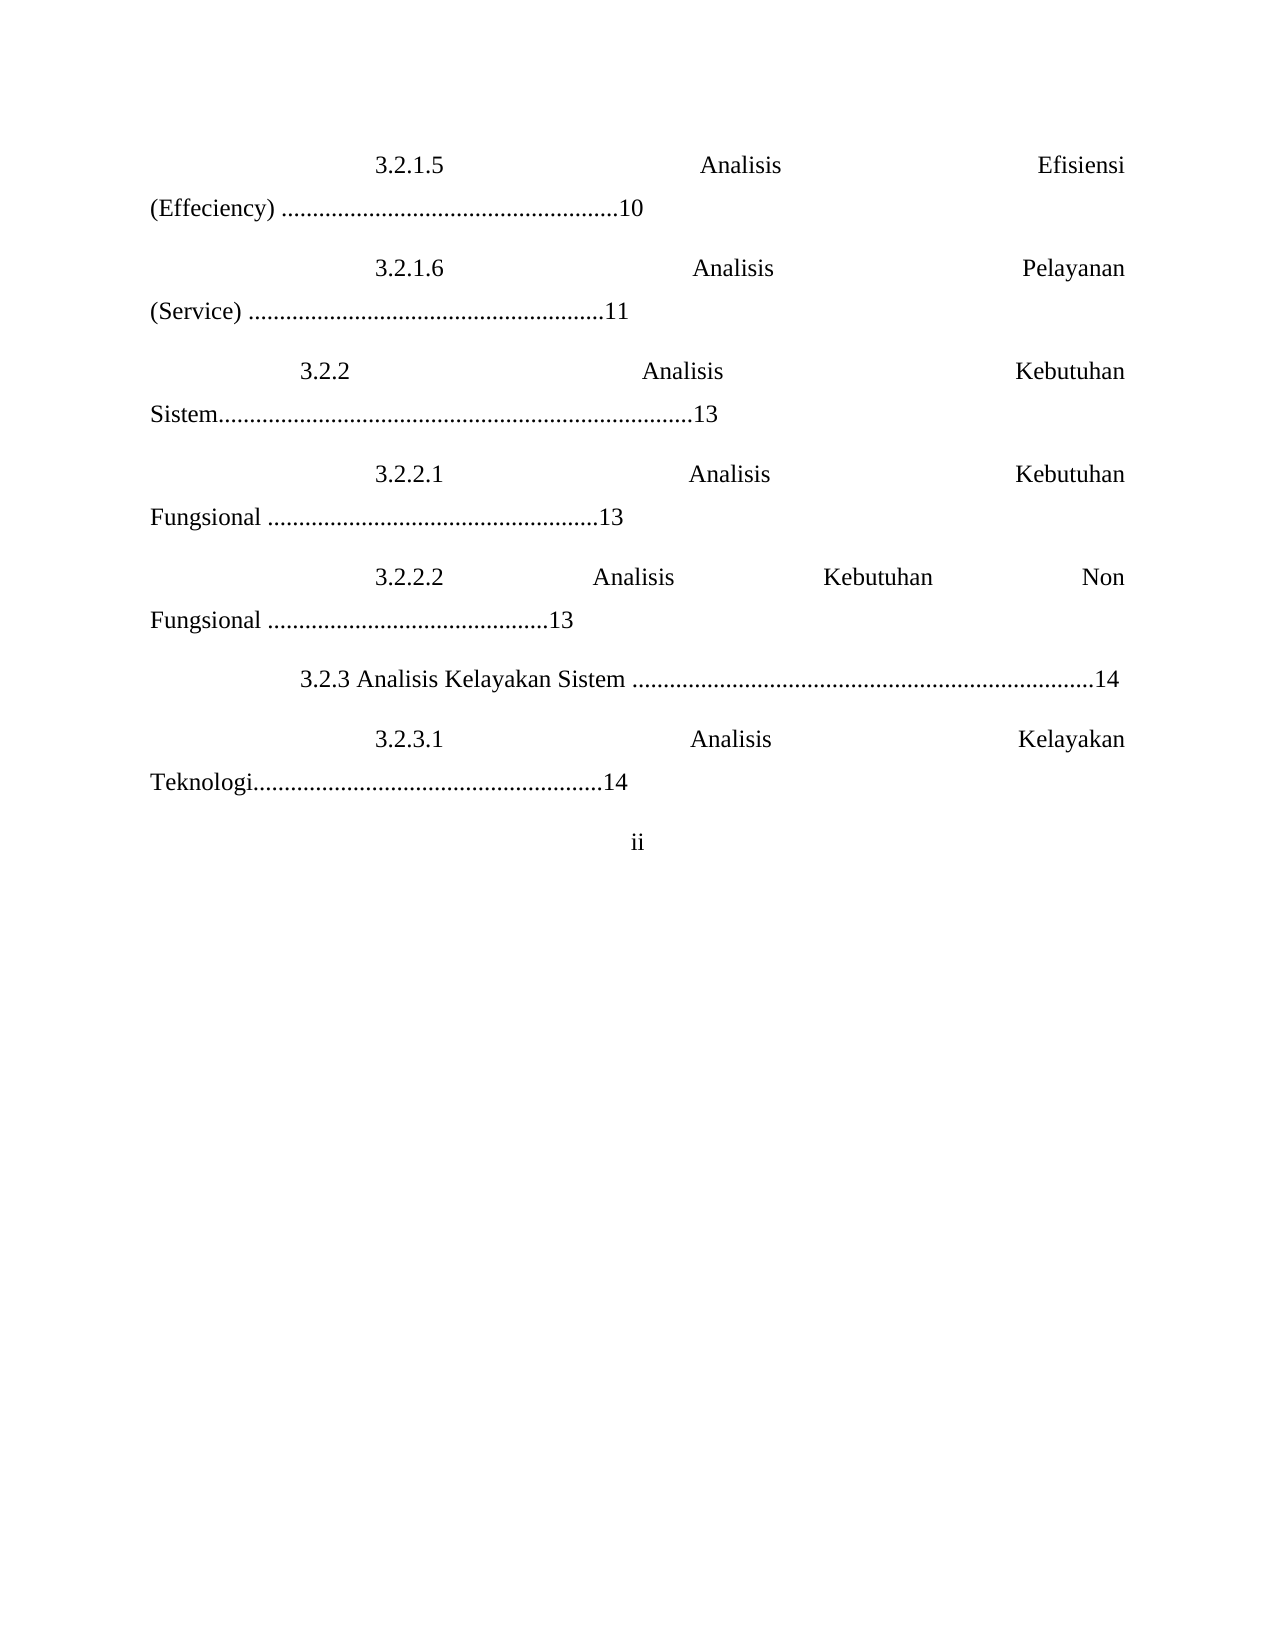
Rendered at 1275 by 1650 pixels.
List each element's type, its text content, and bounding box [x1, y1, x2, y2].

text 3.2.1.5 Analisis Efisiensi (Effeciency) ......................................................10 [150, 150, 1125, 222]
text 3.2.1.6 Analisis Pelayanan (Service) .........................................................11 [150, 253, 1125, 325]
text 3.2.2 Analisis Kebutuhan Sistem............................................................................13 [150, 356, 1125, 428]
text 3.2.2.2 Analisis Kebutuhan Non Fungsional .............................................13 [150, 562, 1125, 633]
text 3.2.3.1 Analisis Kelayakan Teknologi........................................................14 [150, 724, 1125, 796]
text ii [150, 827, 1125, 856]
text 3.2.2.1 Analisis Kebutuhan Fungsional .....................................................13 [150, 459, 1125, 531]
text 3.2.3 Analisis Kelayakan Sistem ..........................................................................14 [150, 664, 1125, 693]
